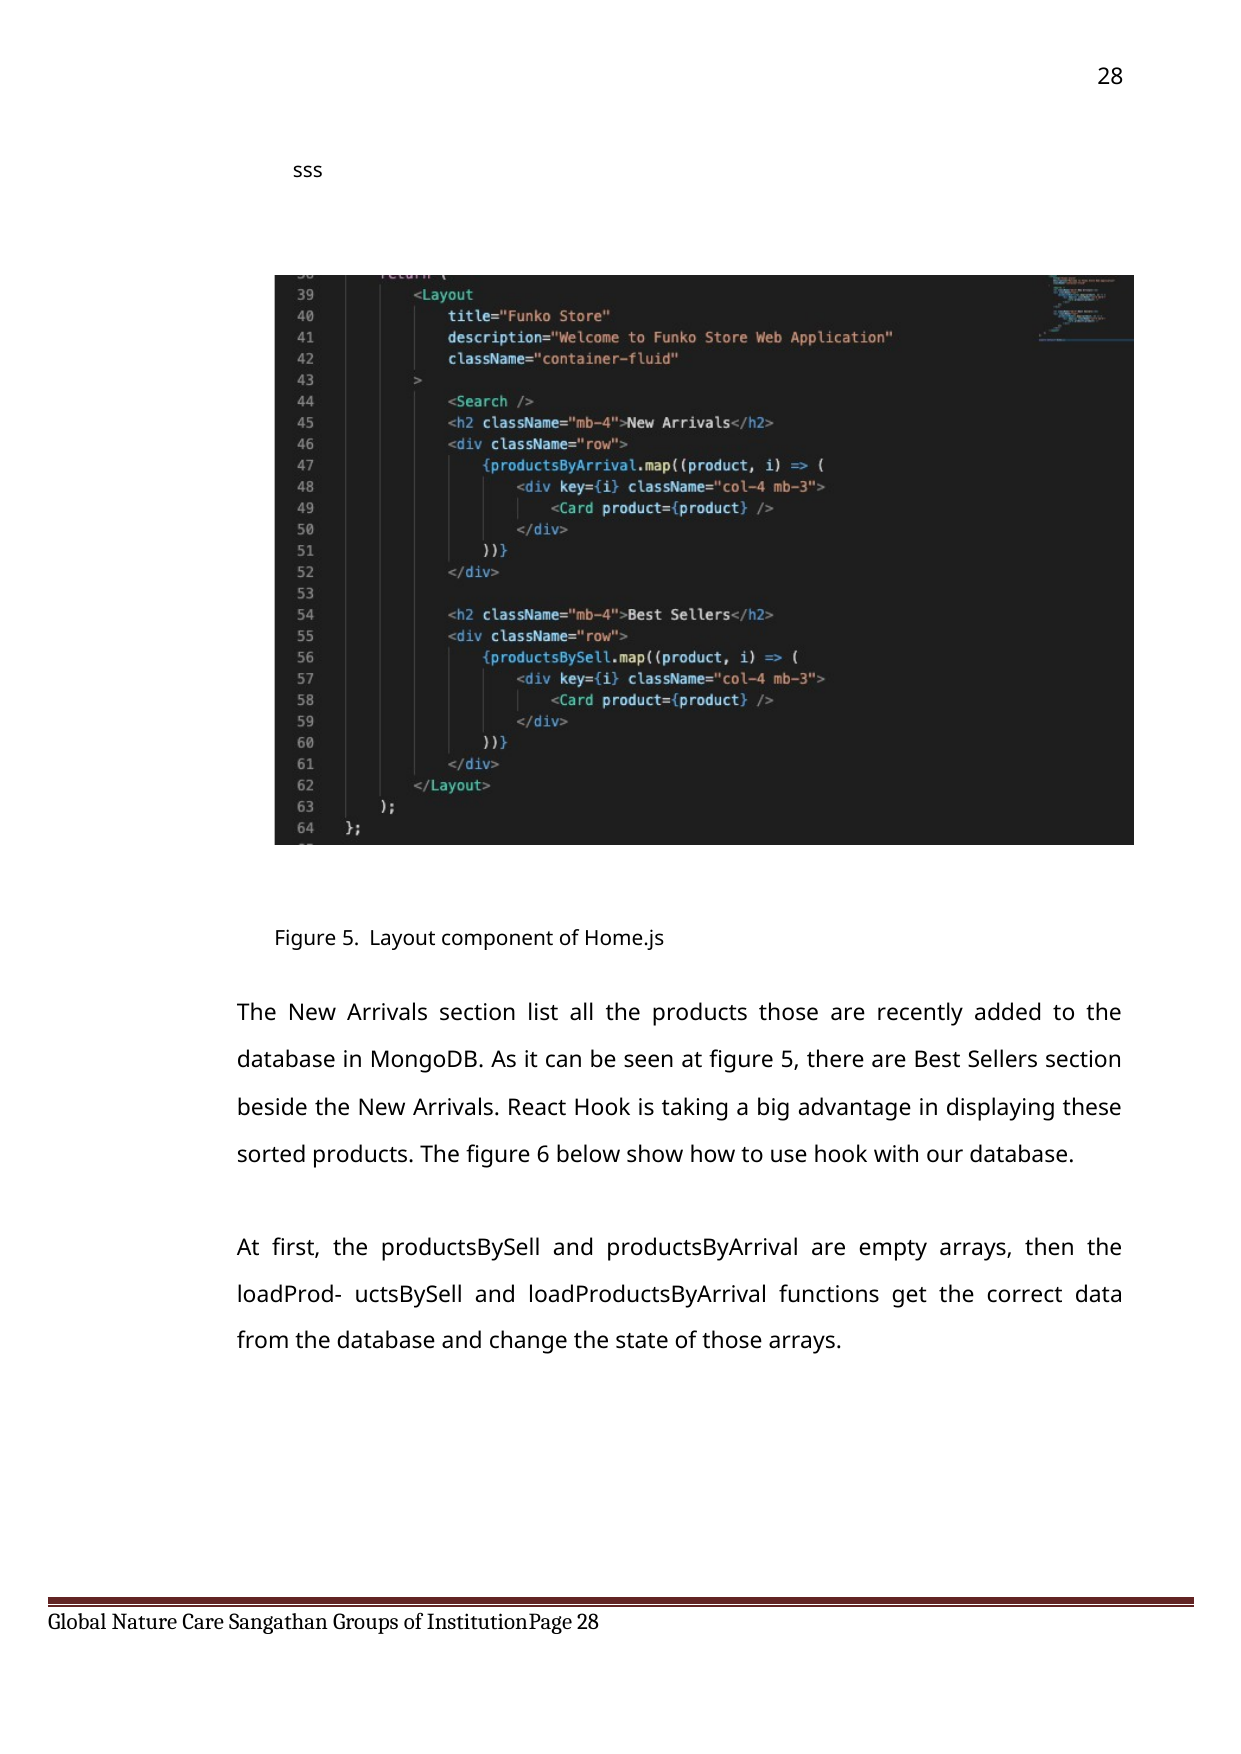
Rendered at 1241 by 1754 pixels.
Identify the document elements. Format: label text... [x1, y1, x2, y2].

text The New Arrivals section list all the products those are recently added to the database in MongoDB. As it can be seen at figure 5, there are Best Sellers section beside the New Arrivals. React Hook is taking a big advantage in displaying these sorted products. The figure 6 below show how to use hook with our database. [237, 996, 1123, 1169]
text Figure 5. Layout component of Home.js [274, 923, 1194, 952]
text At first, the productsBySell and productsByArrival are empty arrays, then the loadProd- uctsBySell and loadProductsByArrival functions get the correct data from the database and change the state of those arrays. [237, 1231, 1123, 1356]
picture [274, 275, 1134, 845]
